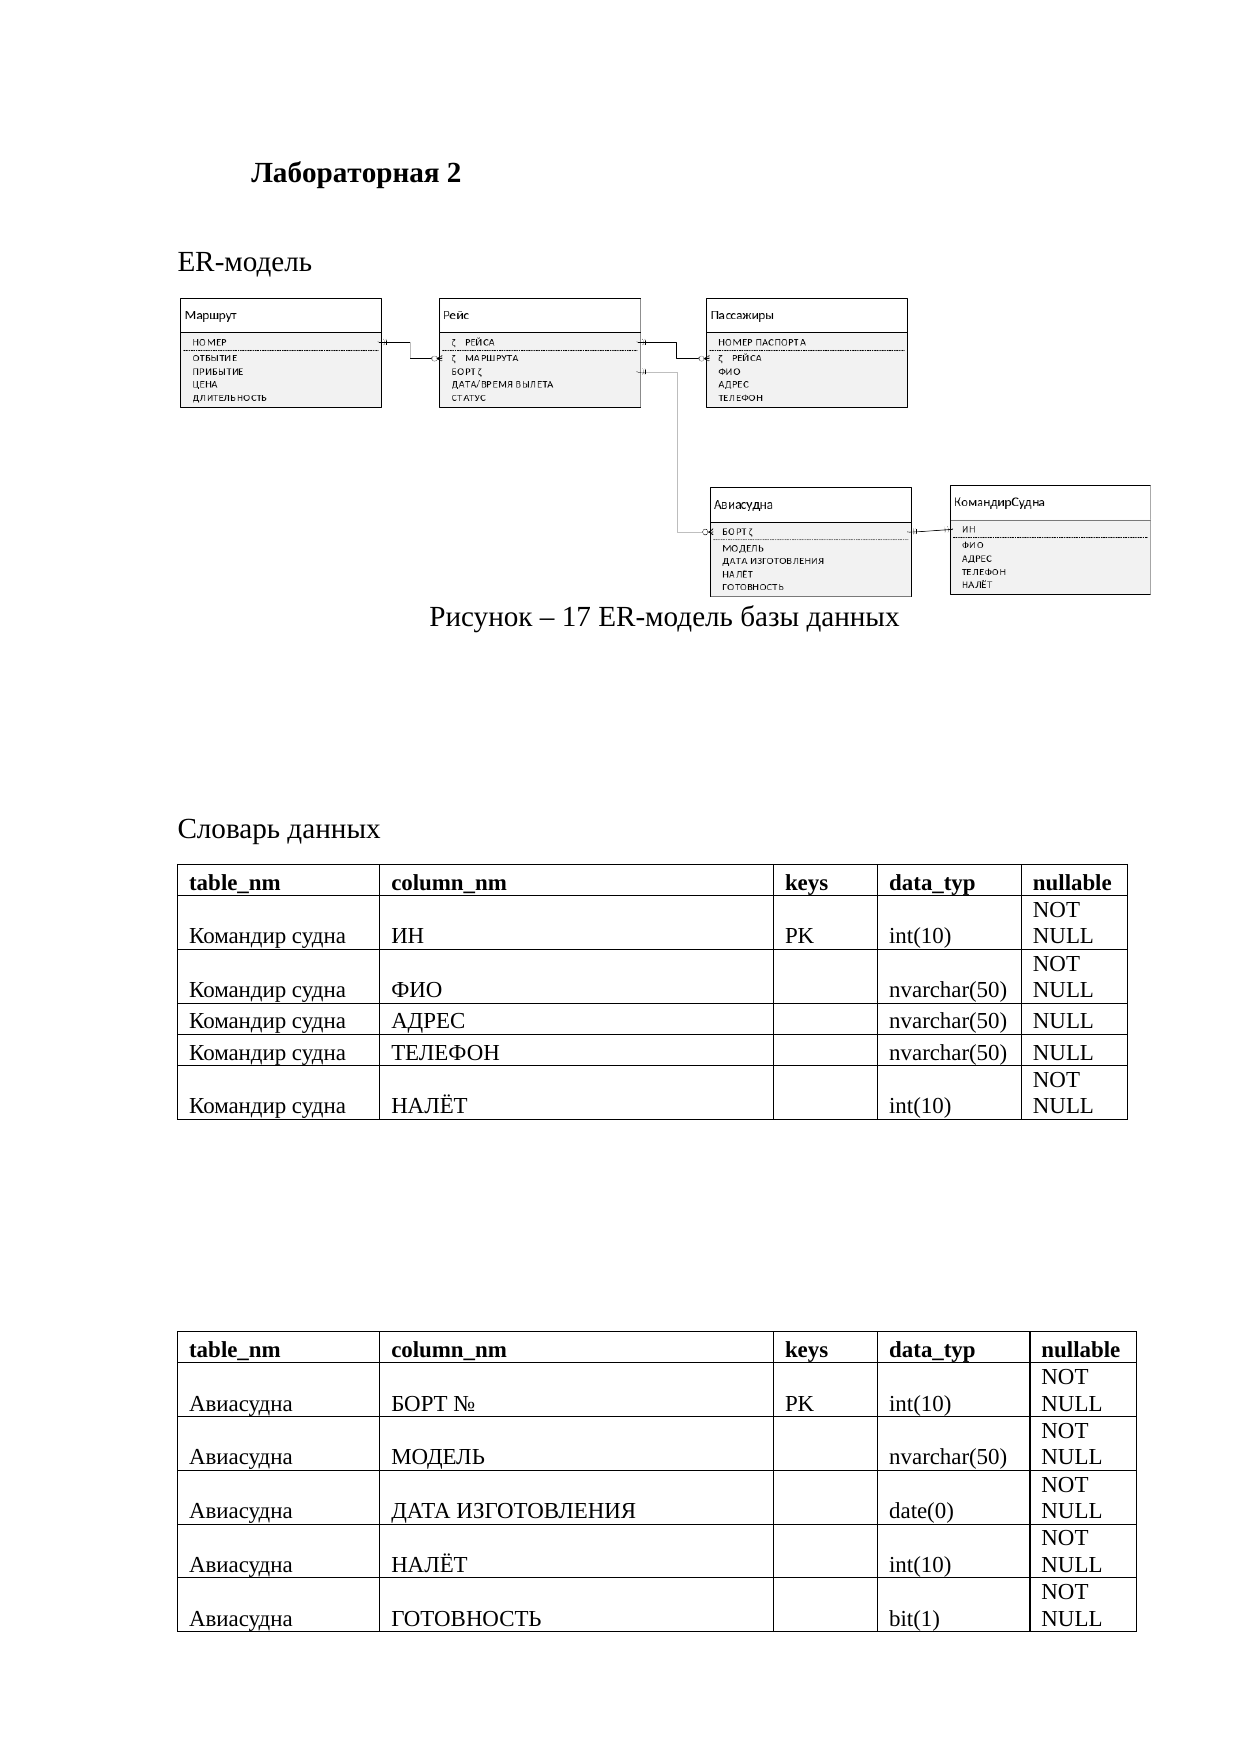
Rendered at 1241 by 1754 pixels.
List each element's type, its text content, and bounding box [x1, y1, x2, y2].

table_cell NOT NULL [1031, 1578, 1136, 1631]
table_cell [774, 1035, 877, 1065]
table_header keys [774, 1332, 877, 1362]
table_cell int(10) [878, 1066, 1021, 1119]
table_header table_nm [178, 1332, 379, 1362]
table_cell Авиасудна [178, 1363, 379, 1416]
table_cell [774, 1525, 877, 1577]
table_cell NOT NULL [1022, 950, 1127, 1002]
table_header nullable [1031, 1332, 1136, 1362]
table_cell ИН [380, 896, 773, 949]
table_cell PK [774, 1363, 877, 1416]
table_cell Авиасудна [178, 1525, 379, 1577]
table_header table_nm [178, 865, 379, 895]
table_cell bit(1) [878, 1578, 1029, 1631]
table_cell NOT NULL [1031, 1525, 1136, 1577]
table_header column_nm [380, 865, 773, 895]
table_cell NOT NULL [1031, 1363, 1136, 1416]
table_cell [774, 950, 877, 1002]
table_cell ДАТА ИЗГОТОВЛЕНИЯ [380, 1471, 773, 1523]
table_cell NULL [1022, 1004, 1127, 1034]
table_cell [774, 1004, 877, 1034]
table_cell МОДЕЛЬ [380, 1417, 773, 1470]
table_header column_nm [380, 1332, 773, 1362]
table_cell [774, 1471, 877, 1523]
table_cell nvarchar(50) [878, 1004, 1021, 1034]
table_cell БОРТ № [380, 1363, 773, 1416]
text Словарь данных [177, 811, 1152, 844]
table_cell АДРЕС [380, 1004, 773, 1034]
table_cell nvarchar(50) [878, 950, 1021, 1002]
table_cell NULL [1022, 1035, 1127, 1065]
table_cell ФИО [380, 950, 773, 1002]
table_cell Командир судна [178, 1004, 379, 1034]
table_cell PK [774, 896, 877, 949]
table_cell Командир судна [178, 896, 379, 949]
table_header nullable [1022, 865, 1127, 895]
table_cell date(0) [878, 1471, 1029, 1523]
table_cell НАЛЁТ [380, 1066, 773, 1119]
table_cell [774, 1066, 877, 1119]
table_header keys [774, 865, 877, 895]
text Рисунок – 17 ER-модель базы данных [177, 297, 1152, 633]
table_cell NOT NULL [1031, 1471, 1136, 1523]
table_header data_typ [878, 865, 1021, 895]
table_header data_typ [878, 1332, 1029, 1362]
table_cell [774, 1578, 877, 1631]
table_cell NOT NULL [1031, 1417, 1136, 1470]
table_cell int(10) [878, 1363, 1029, 1416]
table_cell Командир судна [178, 950, 379, 1002]
text ER-модель [177, 244, 1152, 278]
table_cell Командир судна [178, 1035, 379, 1065]
table_cell nvarchar(50) [878, 1417, 1029, 1470]
table_cell ТЕЛЕФОН [380, 1035, 773, 1065]
table_cell NOT NULL [1022, 896, 1127, 949]
table_cell Авиасудна [178, 1471, 379, 1523]
table_cell int(10) [878, 1525, 1029, 1577]
table_cell NOT NULL [1022, 1066, 1127, 1119]
table_cell int(10) [878, 896, 1021, 949]
table_cell ГОТОВНОСТЬ [380, 1578, 773, 1631]
table_cell Авиасудна [178, 1417, 379, 1470]
table_cell nvarchar(50) [878, 1035, 1021, 1065]
subtitle Лабораторная 2 [177, 156, 1152, 189]
table_cell [774, 1417, 877, 1470]
table_cell Авиасудна [178, 1578, 379, 1631]
table_cell Командир судна [178, 1066, 379, 1119]
table_cell НАЛЁТ [380, 1525, 773, 1577]
